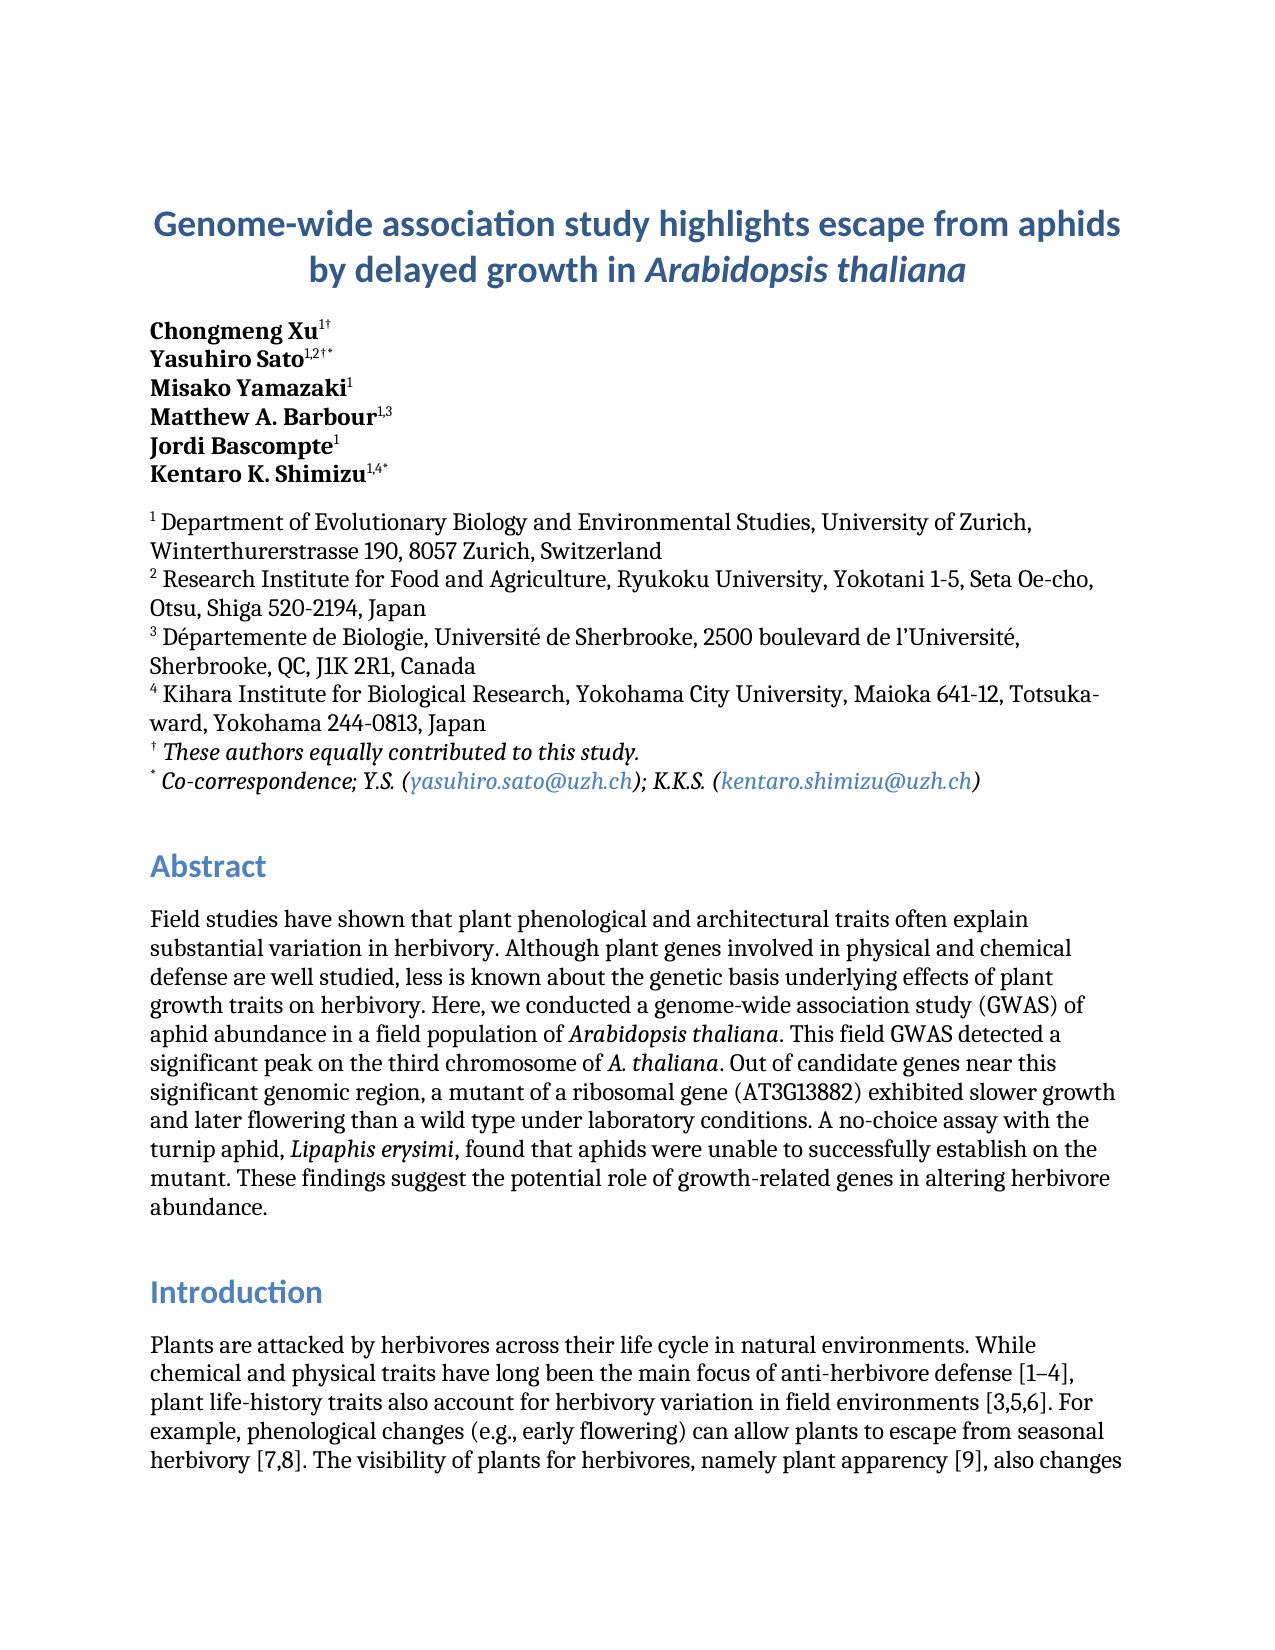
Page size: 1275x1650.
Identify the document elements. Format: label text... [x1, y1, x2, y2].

text Field studies have shown that plant phenological and architectural traits often explain substantial variation in herbivory. Although plant genes involved in physical and chemical defense are well studied, less is known about the genetic basis underlying effects of plant growth traits on herbivory. Here, we conducted a genome-wide association study (GWAS) of aphid abundance in a field population of Arabidopsis thaliana. This field GWAS detected a significant peak on the third chromosome of A. thaliana. Out of candidate genes near this significant genomic region, a mutant of a ribosomal gene (AT3G13882) exhibited slower growth and later flowering than a wild type under laboratory conditions. A no-choice assay with the turnip aphid, Lipaphis erysimi, found that aphids were unable to successfully establish on the mutant. These findings suggest the potential role of growth-related genes in altering herbivore abundance. [150, 905, 1125, 1221]
title Genome-wide association study highlights escape from aphids by delayed growth in Arabidopsis thaliana [150, 200, 1125, 292]
text 1 Department of Evolutionary Biology and Environmental Studies, University of Zurich, Winterthurerstrasse 190, 8057 Zurich, Switzerland 2 Research Institute for Food and Agriculture, Ryukoku University, Yokotani 1-5, Seta Oe-cho, Otsu, Shiga 520-2194, Japan 3 Départemente de Biologie, Université de Sherbrooke, 2500 boulevard de l’Université, Sherbrooke, QC, J1K 2R1, Canada 4 Kihara Institute for Biological Research, Yokohama City University, Maioka 641-12, Totsuka-ward, Yokohama 244-0813, Japan † These authors equally contributed to this study. * Co-correspondence; Y.S. (yasuhiro.sato@uzh.ch); K.K.S. (kentaro.shimizu@uzh.ch) [150, 508, 1125, 795]
text Chongmeng Xu1† Yasuhiro Sato1,2†* Misako Yamazaki1 Matthew A. Barbour1,3 Jordi Bascompte1 Kentaro K. Shimizu1,4* [150, 317, 1125, 489]
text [150, 1331, 1125, 1474]
subtitle Introduction [150, 1271, 1125, 1312]
subtitle Abstract [150, 845, 1125, 886]
